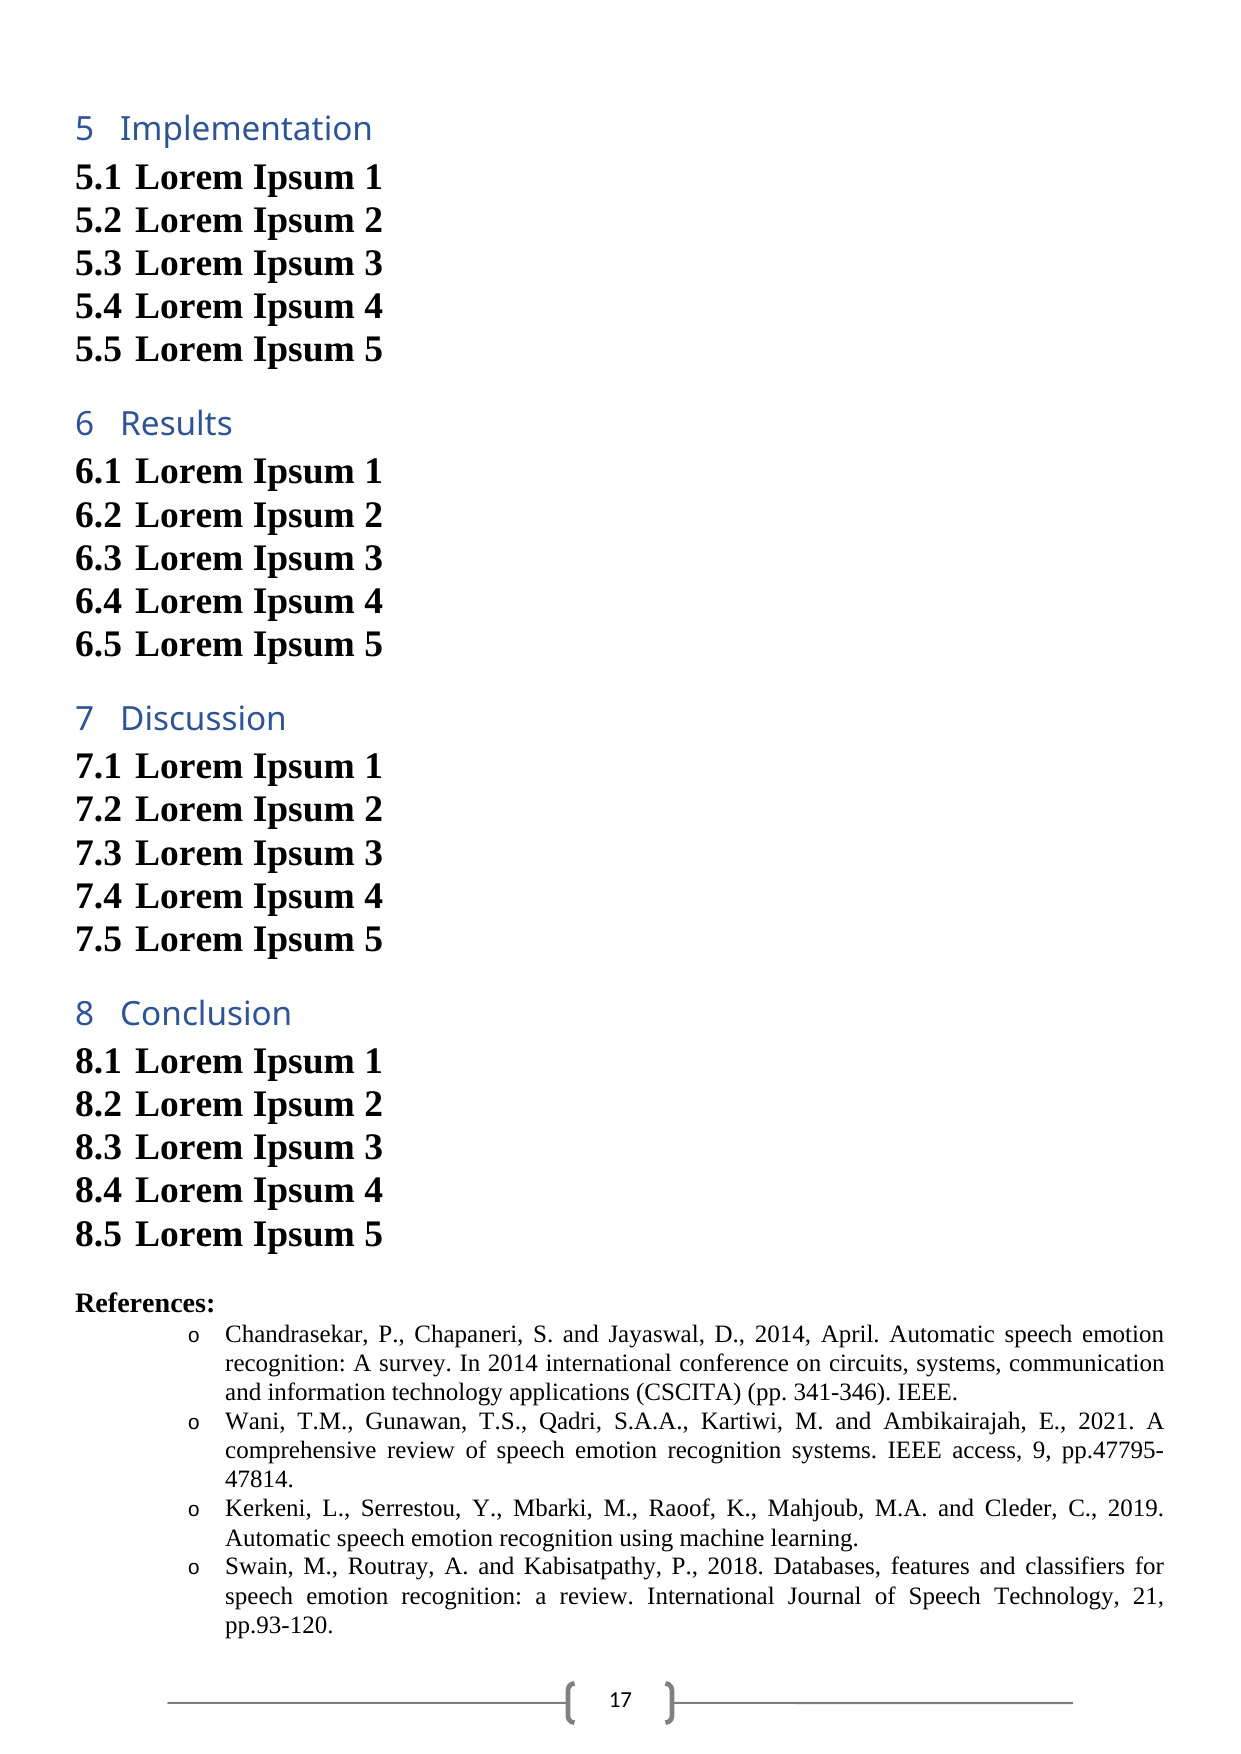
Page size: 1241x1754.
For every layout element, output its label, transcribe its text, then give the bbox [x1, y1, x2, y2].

subtitle Lorem Ipsum 3 [75, 1273, 1165, 1316]
subtitle Lorem Ipsum 3 [75, 978, 1165, 1021]
subtitle Lorem Ipsum 4 [75, 1316, 1165, 1359]
subtitle Lorem Ipsum 5 [75, 474, 1165, 518]
subtitle Lorem Ipsum 5 [75, 180, 1165, 223]
subtitle Lorem Ipsum 4 [75, 431, 1165, 474]
subtitle Lorem Ipsum 5 [75, 769, 1165, 812]
subtitle Discussion [75, 843, 1165, 888]
subtitle Results [75, 548, 1165, 593]
subtitle Lorem Ipsum 3 [75, 388, 1165, 431]
subtitle Lorem Ipsum 4 [75, 1021, 1165, 1064]
subtitle Implementation [75, 253, 1165, 298]
subtitle Lorem Ipsum 2 [75, 935, 1165, 978]
subtitle Lorem Ipsum 3 [75, 683, 1165, 726]
subtitle Lorem Ipsum 2 [75, 1229, 1165, 1273]
subtitle Lorem Ipsum 1 [75, 1186, 1165, 1229]
subtitle Lorem Ipsum 4 [75, 137, 1165, 180]
subtitle Lorem Ipsum 4 [75, 726, 1165, 769]
subtitle Lorem Ipsum 2 [75, 640, 1165, 683]
list Chandrasekar, P., Chapaneri, S. and Jayaswal, D., 2014, April. Automatic speech emotion recognition: A survey. In 2014 international conference on circuits, systems, communication and information technology applications (CSCITA) (pp. 341-346). IEEE. [187, 1467, 1165, 1554]
subtitle Lorem Ipsum 2 [75, 345, 1165, 388]
list Wani, T.M., Gunawan, T.S., Qadri, S.A.A., Kartiwi, M. and Ambikairajah, E., 2021. A comprehensive review of speech emotion recognition systems. IEEE access, 9, pp.47795-47814. [187, 1554, 1165, 1641]
subtitle Lorem Ipsum 1 [75, 892, 1165, 935]
subtitle Conclusion [75, 1137, 1165, 1183]
text References: [75, 1434, 1165, 1467]
subtitle Lorem Ipsum 1 [75, 597, 1165, 640]
subtitle Lorem Ipsum 5 [75, 1359, 1165, 1402]
subtitle Lorem Ipsum 5 [75, 1064, 1165, 1107]
subtitle Lorem Ipsum 1 [75, 302, 1165, 345]
